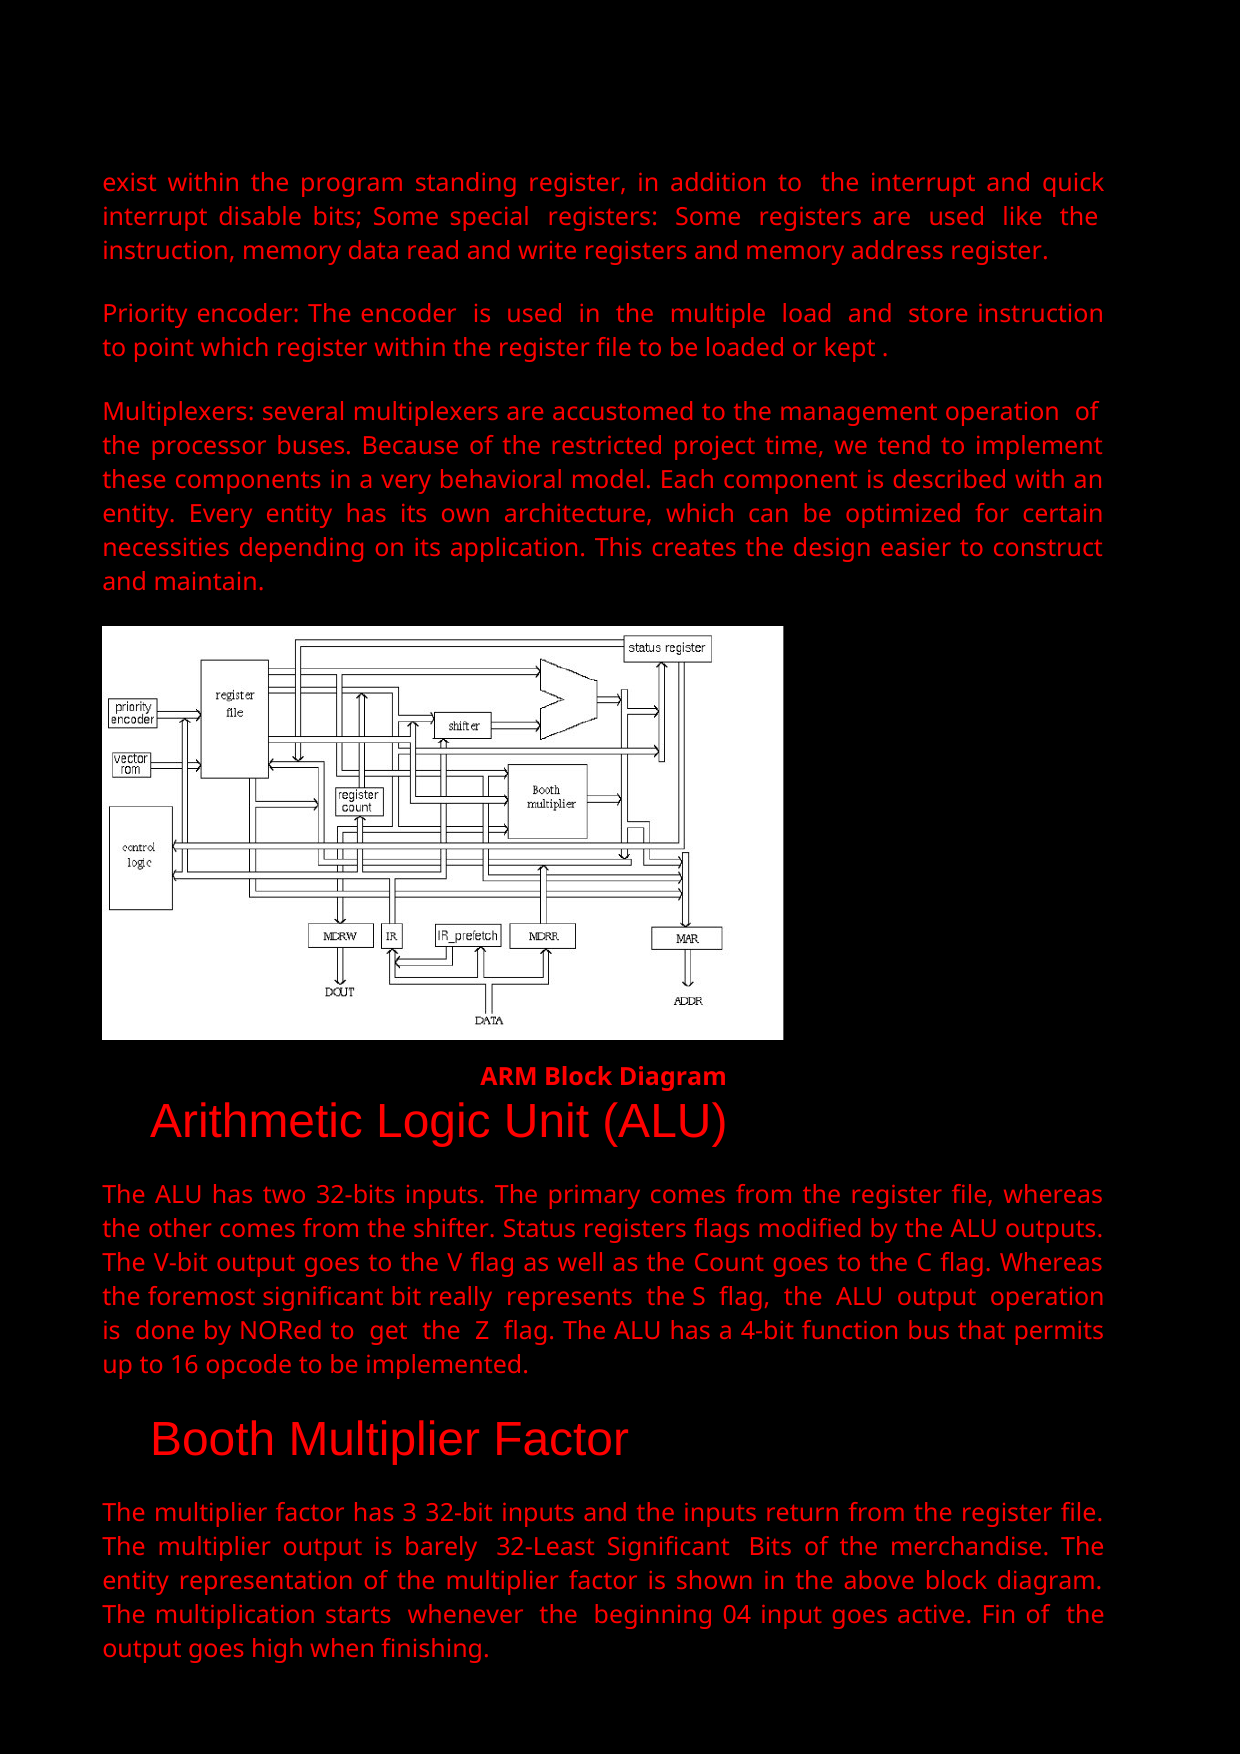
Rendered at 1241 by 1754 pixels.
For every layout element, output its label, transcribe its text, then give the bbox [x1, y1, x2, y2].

text The multiplier factor has 3 32-bit inputs and the inputs return from the register file. The multiplier output is barely 32-Least Significant Bits of the merchandise. The entity representation of the multiplier factor is shown in the above block diagram. The multiplication starts whenever the beginning 04 input goes active. Fin of the output goes high when finishing. [102, 1494, 1105, 1664]
picture [102, 626, 784, 1040]
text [102, 164, 1105, 267]
text ARM Block Diagram [102, 1058, 1105, 1092]
subtitle Arithmetic Logic Unit (ALU) [150, 1092, 1105, 1147]
text Multiplexers: several multiplexers are accustomed to the management operation of the processor buses. Because of the restricted project time, we tend to implement these components in a very behavioral model. Each component is described with an entity. Every entity has its own architecture, which can be optimized for certain necessities depending on its application. This creates the design easier to construct and maintain. [102, 393, 1105, 598]
text Priority encoder: The encoder is used in the multiple load and store instruction to point which register within the register file to be loaded or kept . [102, 296, 1105, 364]
text The ALU has two 32-bits inputs. The primary comes from the register file, whereas the other comes from the shifter. Status registers flags modified by the ALU outputs. The V-bit output goes to the V flag as well as the Count goes to the C flag. Whereas the foremost significant bit really represents the S flag, the ALU output operation is done by NORed to get the Z flag. The ALU has a 4-bit function bus that permits up to 16 opcode to be implemented. [102, 1176, 1105, 1381]
subtitle Booth Multiplier Factor [150, 1410, 1105, 1465]
